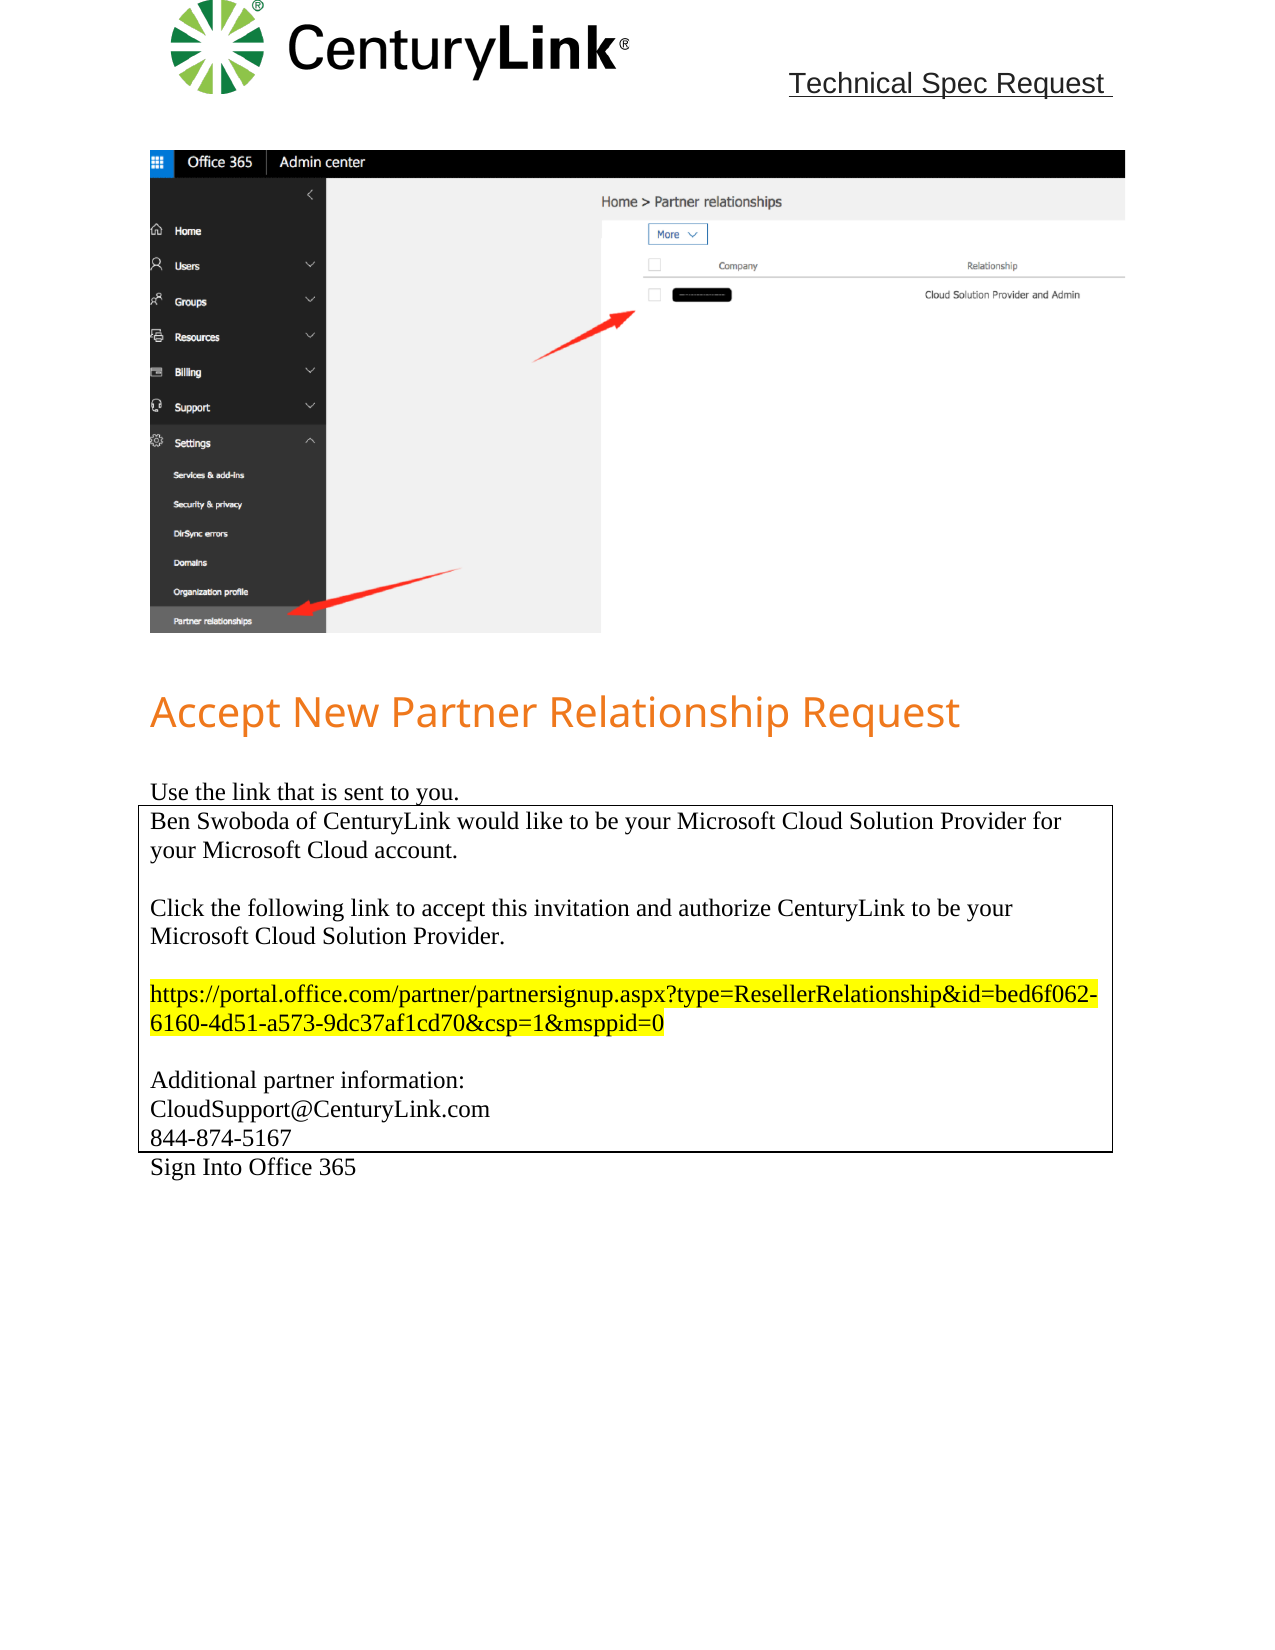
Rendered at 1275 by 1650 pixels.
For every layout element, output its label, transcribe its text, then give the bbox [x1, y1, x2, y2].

picture [150, 150, 1125, 633]
text Sign Into Office 365 [150, 1152, 1125, 1181]
text Use the link that is sent to you. [150, 777, 1125, 805]
subtitle Accept New Partner Relationship Request [150, 683, 1125, 739]
table_header Ben Swoboda of CenturyLink would like to be your Microsoft Cloud Solution Provider for your Microsoft Cloud account. Click the following link to accept this invitation and authorize CenturyLink to be your Microsoft Cloud Solution Provider. https://portal.office.com/partner/partnersignup.aspx?type=ResellerRelationship&id=bed6f062-6160-4d51-a573-9dc37af1cd70&csp=1&msppid=0 Additional partner information: CloudSupport@CenturyLink.com 844-874-5167 [139, 806, 1112, 1151]
picture [170, 0, 630, 94]
